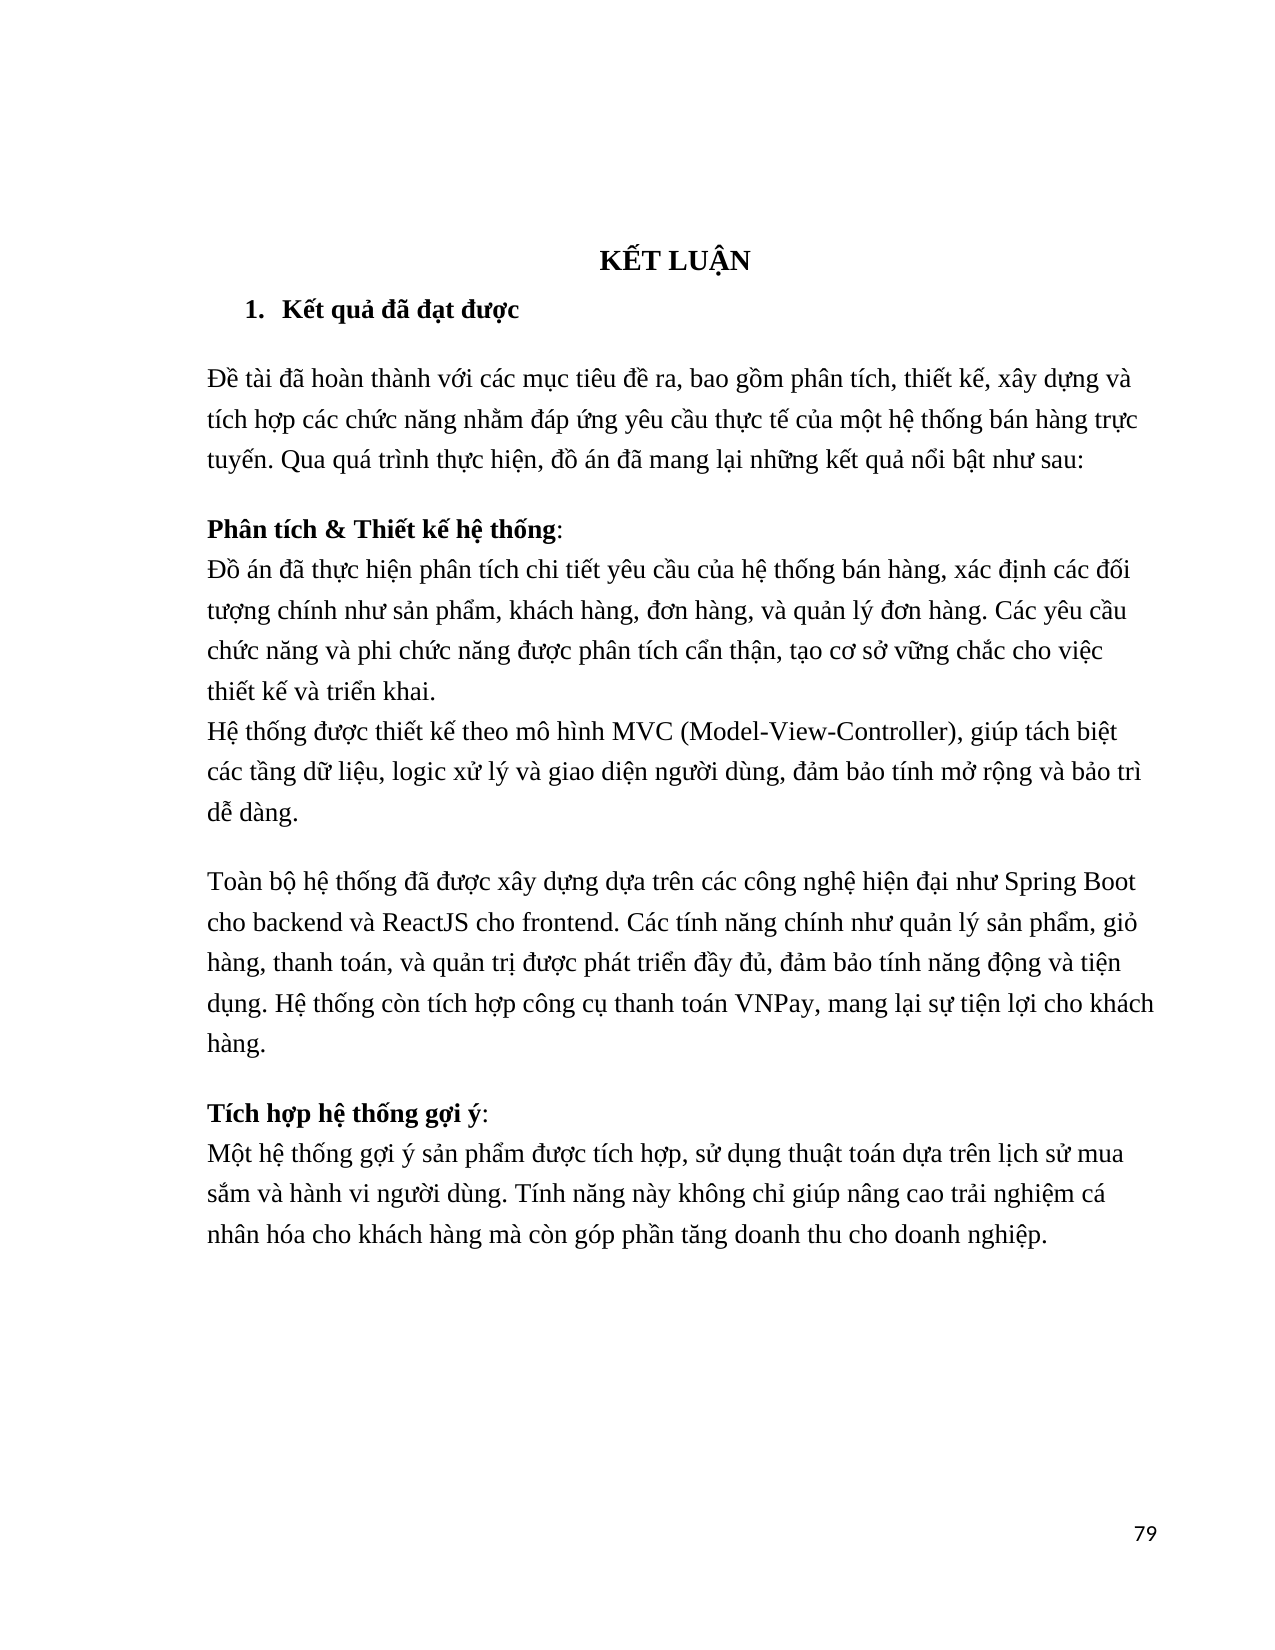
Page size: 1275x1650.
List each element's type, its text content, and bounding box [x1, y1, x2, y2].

subtitle KẾT LUẬN [207, 243, 1157, 276]
text Phân tích & Thiết kế hệ thống: Đồ án đã thực hiện phân tích chi tiết yêu cầu của hệ thống bán hàng, xác định các đối tượng chính như sản phẩm, khách hàng, đơn hàng, và quản lý đơn hàng. Các yêu cầu chức năng và phi chức năng được phân tích cẩn thận, tạo cơ sở vững chắc cho việc thiết kế và triển khai. Hệ thống được thiết kế theo mô hình MVC (Model-View-Controller), giúp tách biệt các tầng dữ liệu, logic xử lý và giao diện người dùng, đảm bảo tính mở rộng và bảo trì dễ dàng. [207, 513, 1157, 827]
text Toàn bộ hệ thống đã được xây dựng dựa trên các công nghệ hiện đại như Spring Boot cho backend và ReactJS cho frontend. Các tính năng chính như quản lý sản phẩm, giỏ hàng, thanh toán, và quản trị được phát triển đầy đủ, đảm bảo tính năng động và tiện dụng. Hệ thống còn tích hợp công cụ thanh toán VNPay, mang lại sự tiện lợi cho khách hàng. [207, 865, 1157, 1058]
text Tích hợp hệ thống gợi ý: Một hệ thống gợi ý sản phẩm được tích hợp, sử dụng thuật toán dựa trên lịch sử mua sắm và hành vi người dùng. Tính năng này không chỉ giúp nâng cao trải nghiệm cá nhân hóa cho khách hàng mà còn góp phần tăng doanh thu cho doanh nghiệp. [207, 1097, 1157, 1249]
text Đề tài đã hoàn thành với các mục tiêu đề ra, bao gồm phân tích, thiết kế, xây dựng và tích hợp các chức năng nhằm đáp ứng yêu cầu thực tế của một hệ thống bán hàng trực tuyến. Qua quá trình thực hiện, đồ án đã mang lại những kết quả nổi bật như sau: [207, 362, 1157, 474]
list Kết quả đã đạt được [244, 293, 1157, 324]
